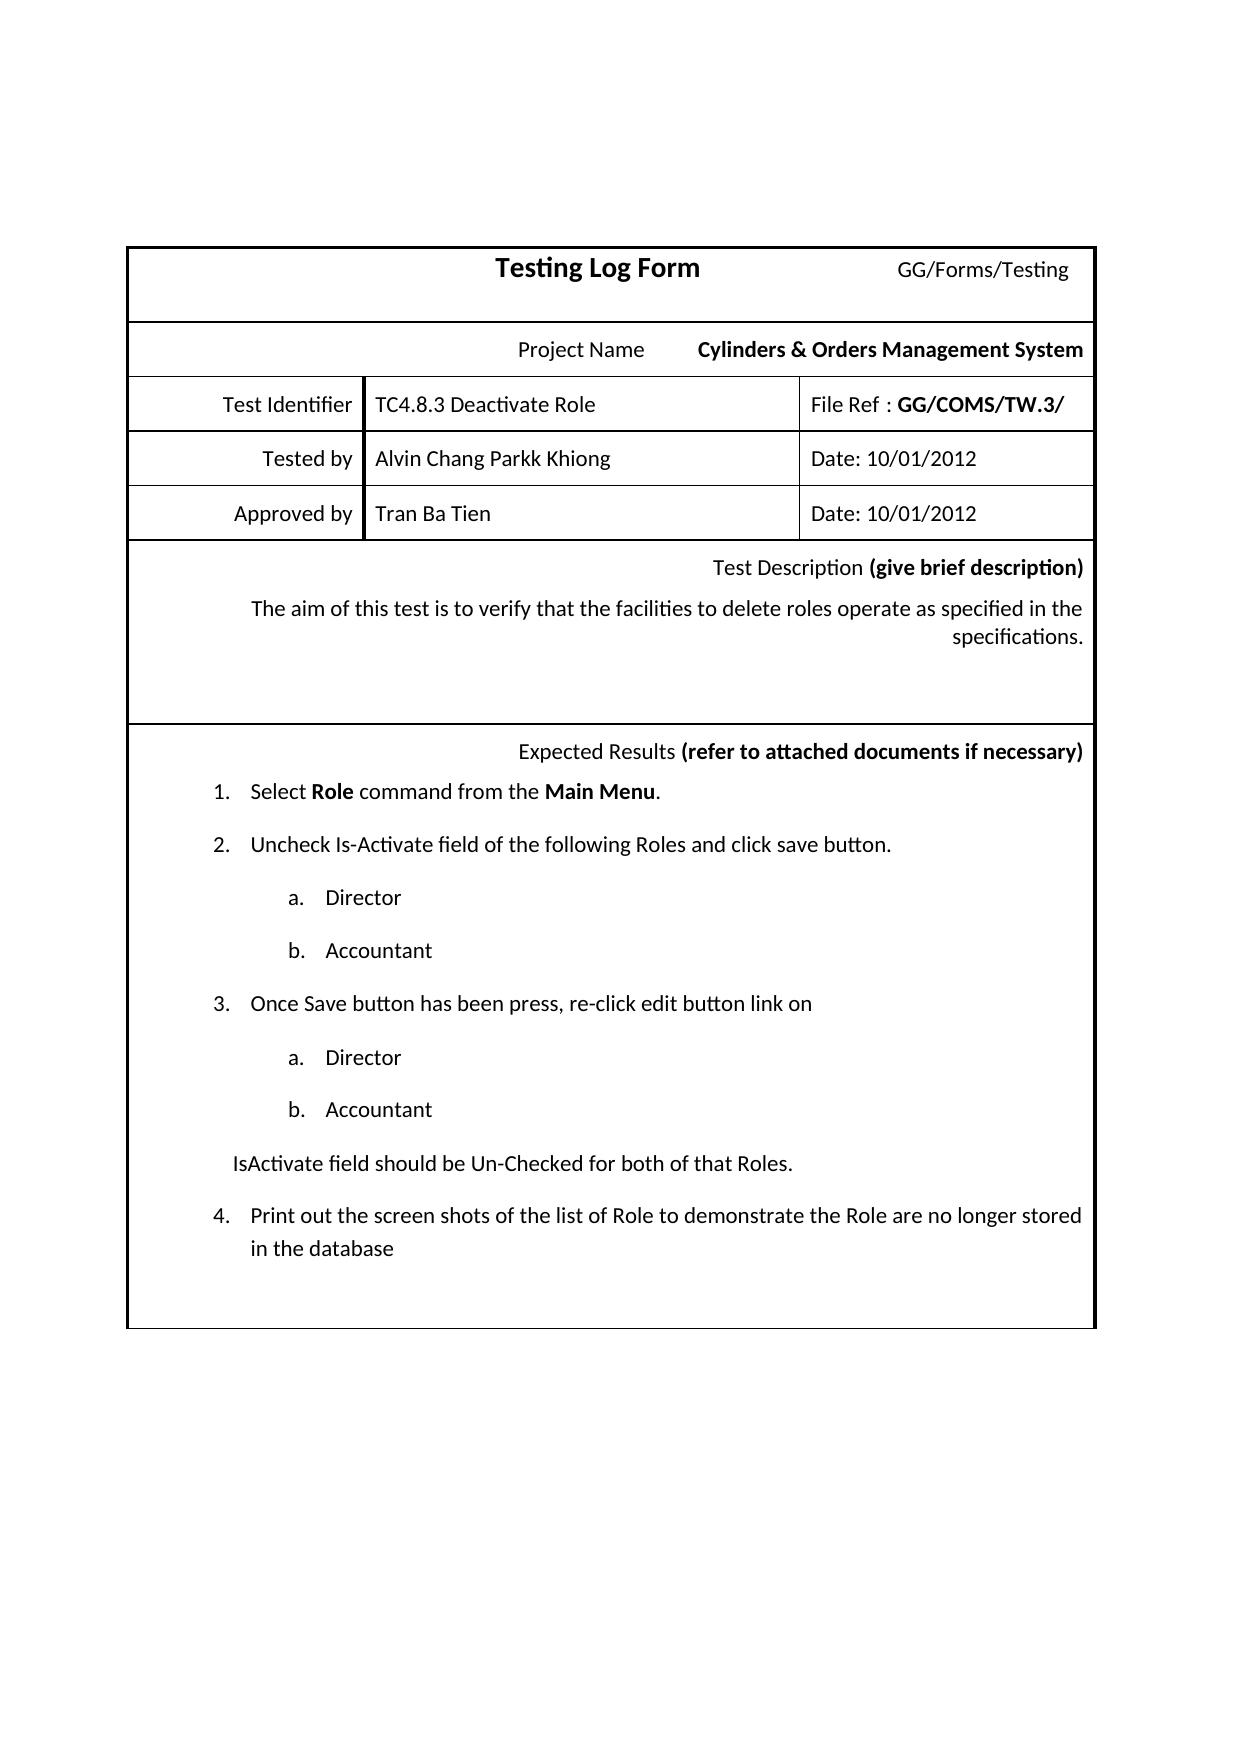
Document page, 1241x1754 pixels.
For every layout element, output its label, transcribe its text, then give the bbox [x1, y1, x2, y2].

table_cell Tested by [129, 432, 362, 485]
table_cell Test Identifier [129, 377, 362, 430]
table_cell Project Name Cylinders & Orders Management System [129, 323, 1093, 376]
table_cell TC4.8.3 Deactivate Role [366, 377, 799, 430]
table_header Testing Log Form GG/Forms/Testing [129, 249, 1093, 321]
table_cell File Ref : GG/COMS/TW.3/ [800, 377, 1093, 430]
table_cell Date: 10/01/2012 [800, 486, 1093, 539]
table_cell Expected Results (refer to attached documents if necessary) Select Role command from the Main Menu. Uncheck Is-Activate field of the following Roles and click save button. Director Accountant Once Save button has been press, re-click edit button link on Director Accountant IsActivate field should be Un-Checked for both of that Roles. Print out the screen shots of the list of Role to demonstrate the Role are no longer stored in the database [129, 725, 1093, 1327]
table_cell Alvin Chang Parkk Khiong [366, 432, 799, 485]
table_cell Date: 10/01/2012 [800, 432, 1093, 485]
table_cell Approved by [129, 486, 362, 539]
table_cell Tran Ba Tien [366, 486, 799, 539]
table_cell Test Description (give brief description) The aim of this test is to verify that the facilities to delete roles operate as specified in the specifications. [129, 541, 1093, 723]
